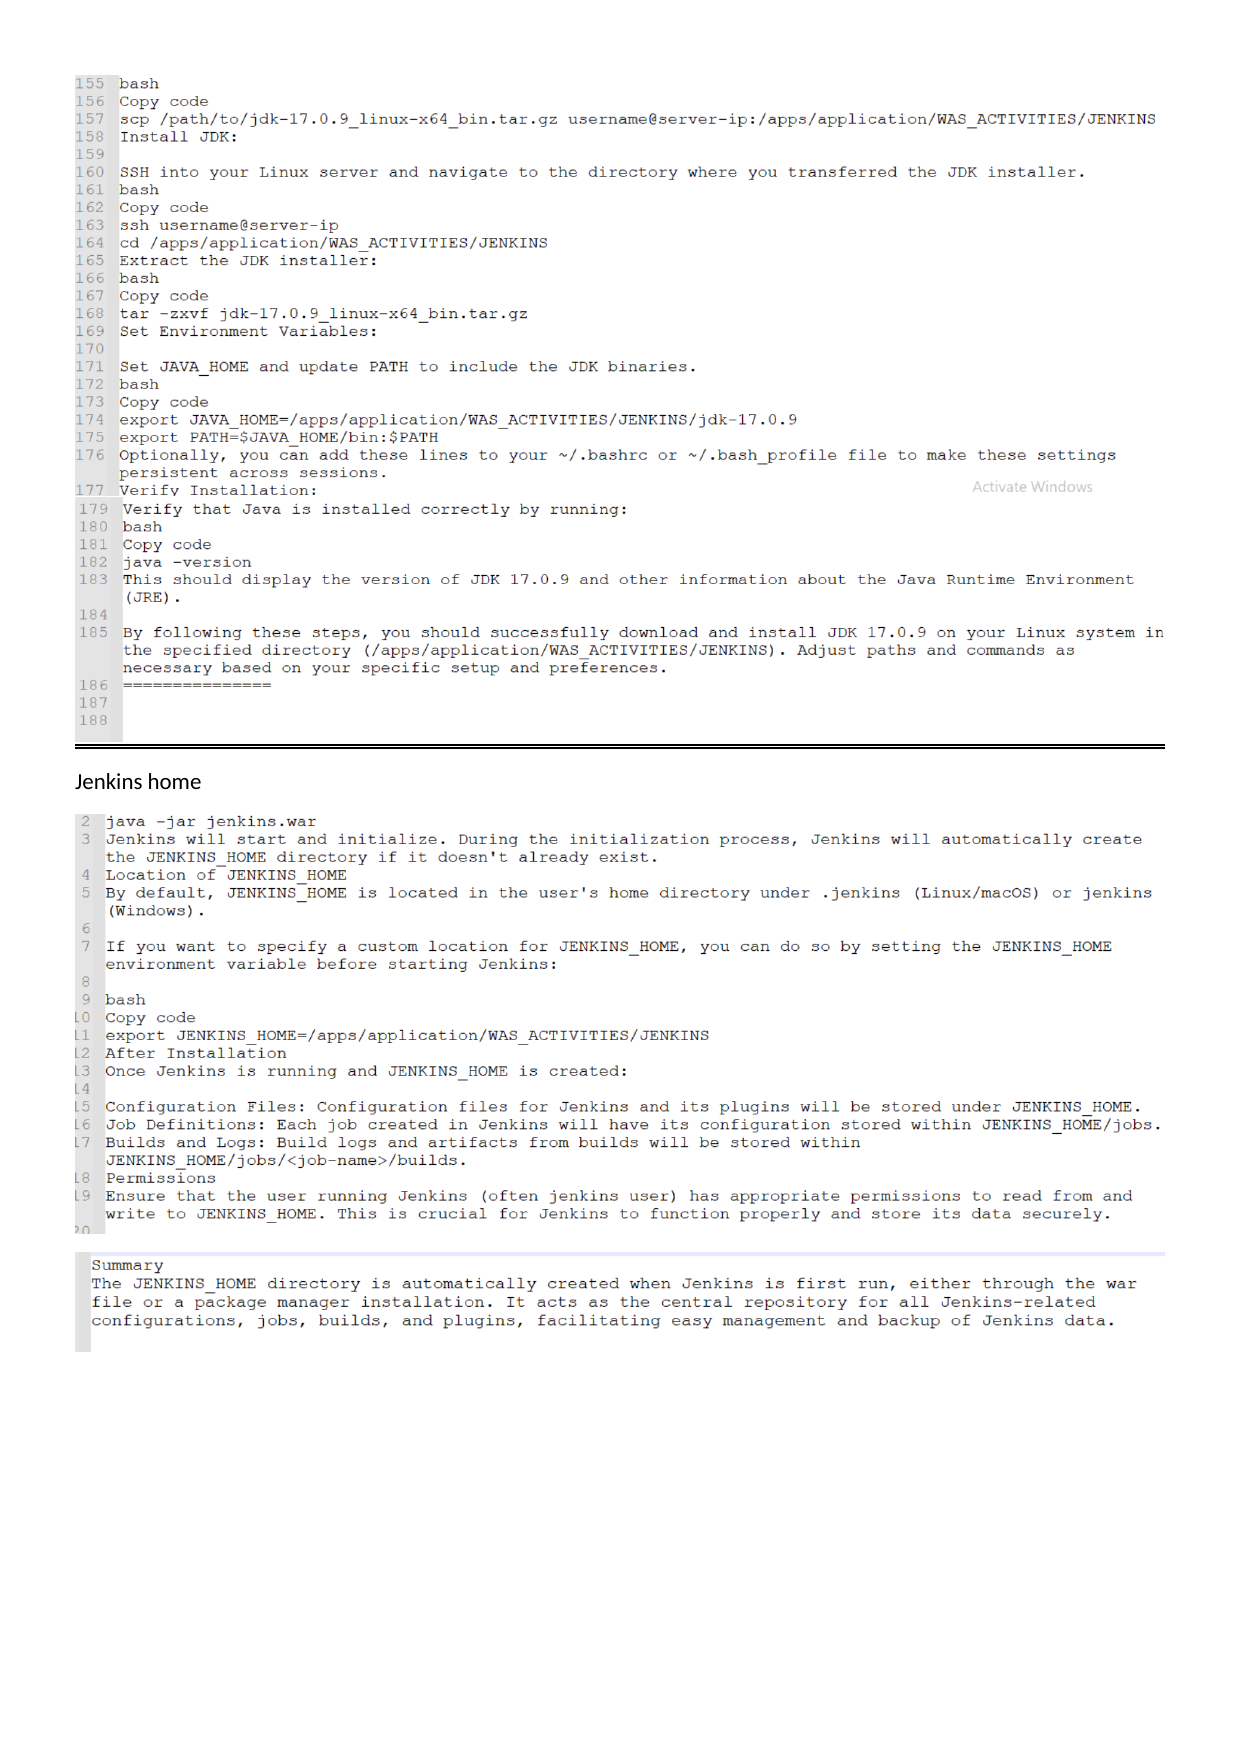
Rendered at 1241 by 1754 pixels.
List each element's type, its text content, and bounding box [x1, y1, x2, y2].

picture [75, 497, 1166, 742]
picture [75, 75, 1166, 496]
picture [75, 814, 1166, 1234]
picture [75, 1252, 1166, 1352]
text Jenkins home [75, 767, 1165, 796]
